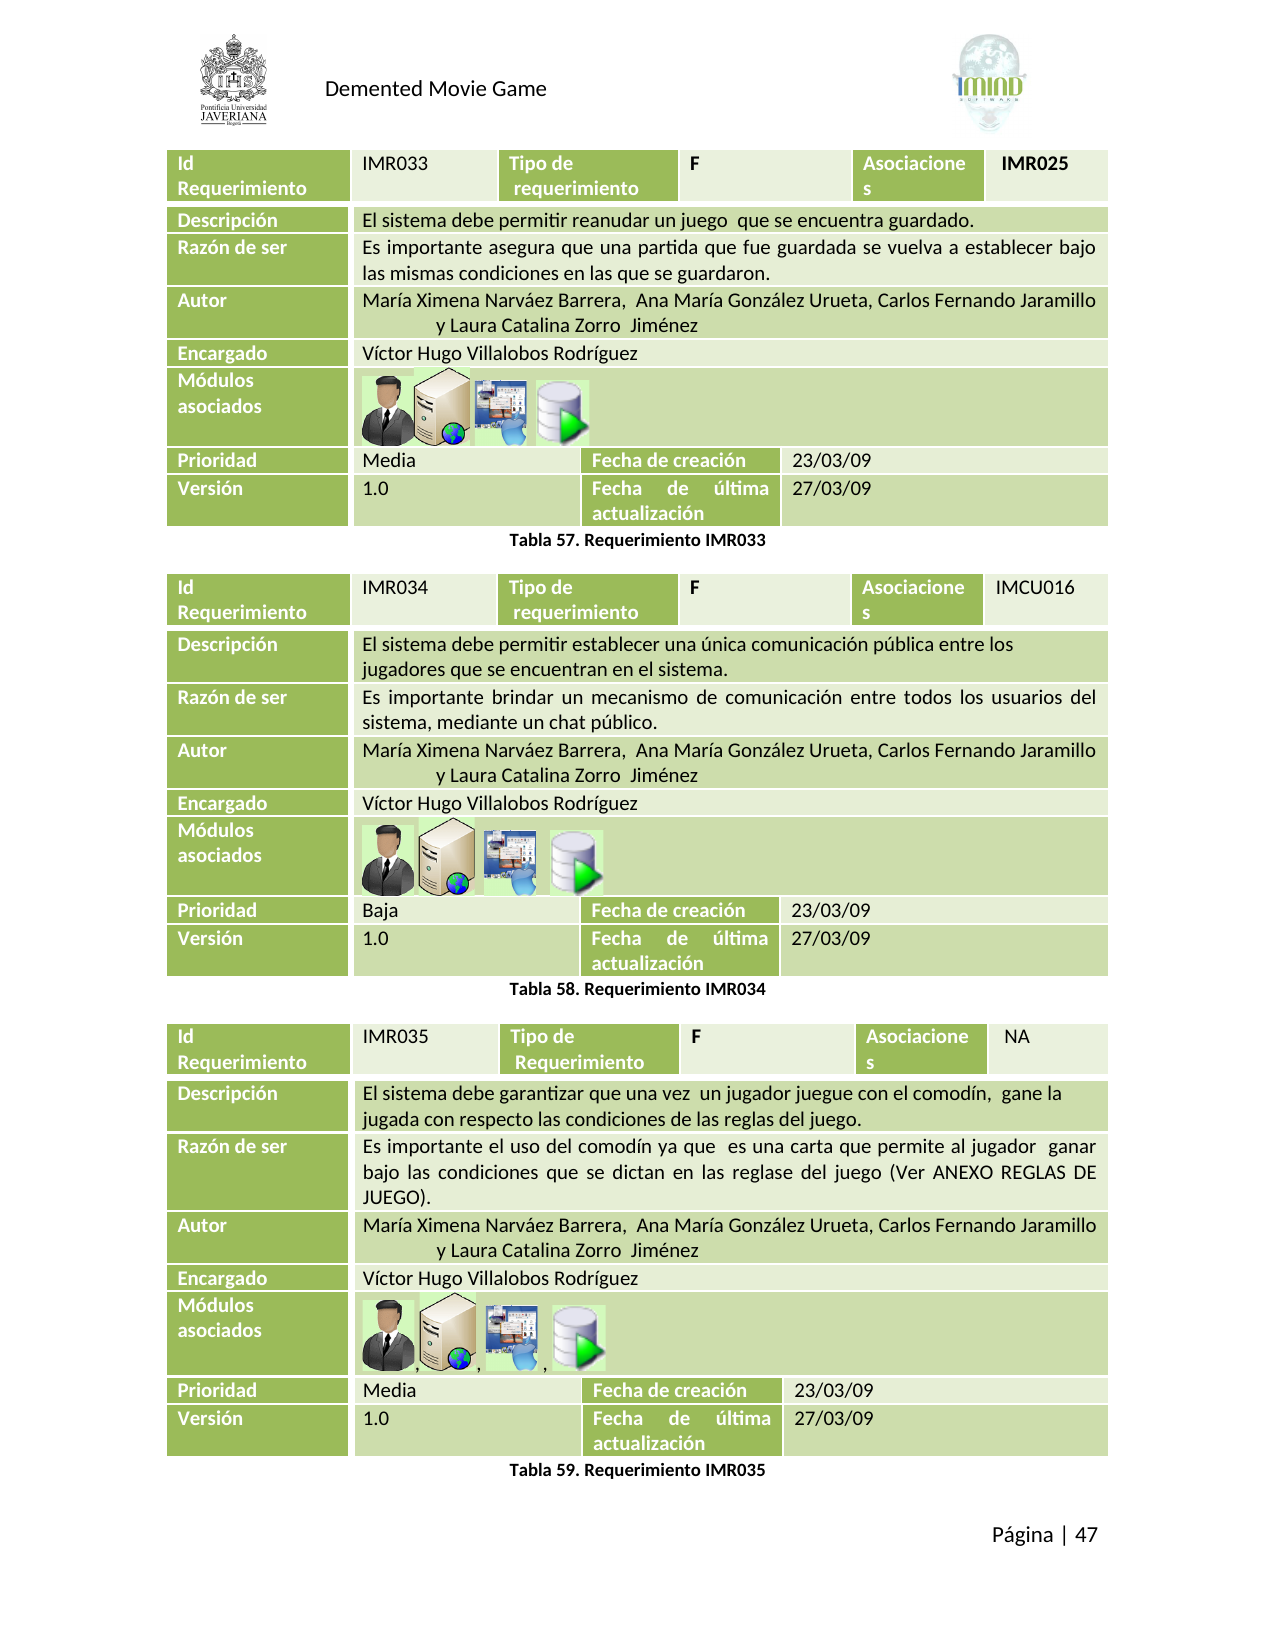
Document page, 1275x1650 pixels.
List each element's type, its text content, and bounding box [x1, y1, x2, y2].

table_cell [354, 817, 418, 895]
table_cell Descripción [167, 631, 348, 682]
picture [362, 367, 470, 446]
table_cell Fecha de última actualización [581, 925, 779, 976]
picture [484, 830, 536, 896]
table_header F [680, 574, 850, 625]
table_cell María Ximena Narváez Barrera, Ana María González Urueta, Carlos Fernando Jaramillo y Laura Catalina Zorro Jiménez [355, 1212, 1108, 1263]
table_cell Módulos asociados [167, 817, 348, 895]
table_header Id Requerimiento [167, 150, 350, 201]
table_header Tipo de requerimiento [498, 574, 678, 625]
table_cell 1.0 [355, 1405, 581, 1456]
table_cell [475, 817, 1108, 895]
table_cell Descripción [167, 207, 348, 232]
picture [200, 34, 267, 126]
table_cell El sistema debe garantizar que una vez un jugador juegue con el comodín, gane la jugada con respecto las condiciones de las reglas del juego. [355, 1081, 1108, 1131]
table_header IMCU016 [985, 574, 1108, 625]
table_cell [470, 368, 1108, 446]
table_cell Es importante brindar un mecanismo de comunicación entre todos los usuarios del sistema, mediante un chat público. [354, 684, 1108, 735]
table_header IMR025 [986, 150, 1108, 201]
picture [951, 34, 1033, 138]
table_cell Víctor Hugo Villalobos Rodríguez [354, 790, 1108, 815]
picture [536, 380, 590, 446]
table_cell Autor [167, 1212, 348, 1263]
table_cell Encargado [167, 1265, 348, 1290]
table_header IMR035 [353, 1024, 498, 1074]
table_header Tipo de Requerimiento [500, 1024, 679, 1074]
table_cell [354, 368, 413, 446]
table_header IMR034 [352, 574, 496, 625]
table_cell Es importante el uso del comodín ya que es una carta que permite al jugador ganar bajo las condiciones que se dictan en las reglase del juego (Ver ANEXO REGLAS DE JUEGO). [355, 1134, 1108, 1210]
table_cell 23/03/09 [781, 897, 1108, 923]
text Tabla 58. Requerimiento IMR034 [177, 978, 1098, 1001]
text Tabla 57. Requerimiento IMR033 [177, 528, 1098, 551]
table_cell Autor [167, 287, 348, 338]
table_cell Víctor Hugo Villalobos Rodríguez [354, 340, 1108, 366]
picture [362, 1300, 415, 1371]
table_header Asociaciones [852, 574, 983, 625]
table_cell Versión [167, 925, 348, 976]
picture [474, 380, 527, 446]
table_cell Prioridad [167, 1378, 348, 1403]
table_cell El sistema debe permitir establecer una única comunicación pública entre los jugadores que se encuentran en el sistema. [354, 631, 1108, 682]
table_cell Razón de ser [167, 684, 348, 735]
table_cell Versión [167, 475, 348, 526]
table_cell Prioridad [167, 897, 348, 923]
picture [552, 1305, 606, 1371]
table_header Id Requerimiento [167, 574, 350, 625]
text Tabla 59. Requerimiento IMR035 [177, 1458, 1098, 1481]
table_header Asociaciones [856, 1024, 987, 1074]
table_header F [681, 1024, 854, 1074]
table_cell Fecha de última actualización [582, 475, 780, 526]
table_cell Víctor Hugo Villalobos Rodríguez [355, 1265, 1108, 1290]
table_header F [680, 150, 851, 201]
picture [485, 1305, 538, 1371]
table_header Id Requerimiento [167, 1024, 350, 1074]
table_cell Baja [354, 897, 579, 923]
table_cell El sistema debe permitir reanudar un juego que se encuentra guardado. [354, 207, 1108, 232]
table_cell María Ximena Narváez Barrera, Ana María González Urueta, Carlos Fernando Jaramillo y Laura Catalina Zorro Jiménez [354, 287, 1108, 338]
table_cell Versión [167, 1405, 348, 1456]
picture [419, 1292, 476, 1371]
table_cell Razón de ser [167, 234, 348, 285]
table_cell María Ximena Narváez Barrera, Ana María González Urueta, Carlos Fernando Jaramillo y Laura Catalina Zorro Jiménez [354, 737, 1108, 788]
table_cell 1.0 [354, 475, 580, 526]
table_cell 23/03/09 [784, 1378, 1108, 1403]
table_cell Es importante asegura que una partida que fue guardada se vuelva a establecer bajo las mismas condiciones en las que se guardaron. [354, 234, 1108, 285]
table_cell 27/03/09 [782, 475, 1108, 526]
table_header Tipo de requerimiento [499, 150, 678, 201]
picture [362, 825, 414, 896]
table_cell 23/03/09 [782, 448, 1108, 473]
table_cell Media [354, 448, 580, 473]
table_cell Módulos asociados [167, 1292, 348, 1375]
table_cell ,, , [355, 1292, 1108, 1375]
table_cell Encargado [167, 340, 348, 366]
table_cell 27/03/09 [784, 1405, 1108, 1456]
table_cell Encargado [167, 790, 348, 815]
picture [550, 830, 604, 896]
table_cell Fecha de última actualización [583, 1405, 782, 1456]
table_cell Fecha de creación [582, 1378, 782, 1403]
table_cell Razón de ser [167, 1134, 348, 1210]
table_cell Fecha de creación [581, 897, 779, 923]
table_cell 27/03/09 [781, 925, 1108, 976]
table_cell Fecha de creación [581, 448, 780, 473]
table_cell Prioridad [167, 448, 348, 473]
table_header Asociaciones [853, 150, 984, 201]
table_cell Descripción [167, 1081, 348, 1131]
table_cell Autor [167, 737, 348, 788]
table_header NA [989, 1024, 1108, 1074]
table_cell Módulos asociados [167, 368, 348, 446]
picture [418, 817, 475, 896]
table_cell 1.0 [354, 925, 579, 976]
table_header IMR033 [352, 150, 497, 201]
table_cell Media [355, 1378, 581, 1403]
